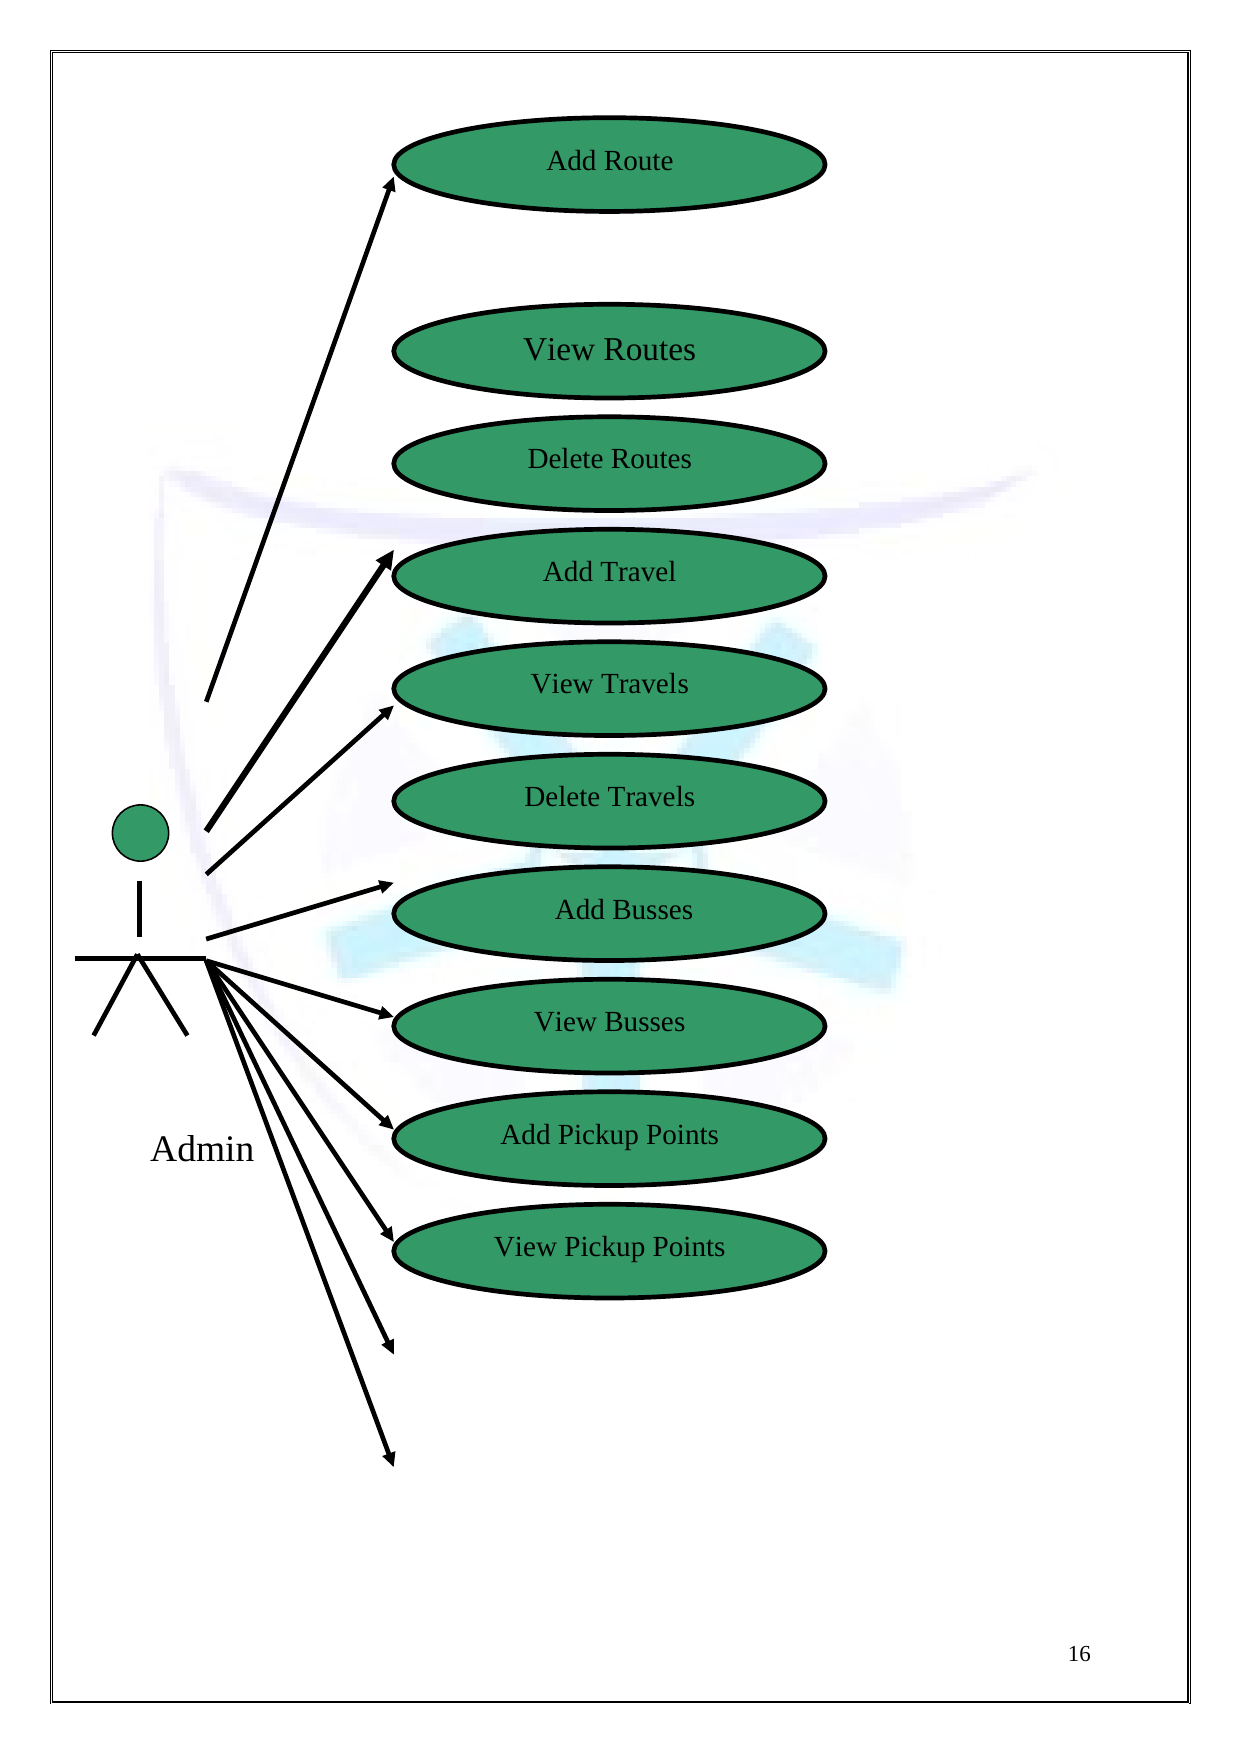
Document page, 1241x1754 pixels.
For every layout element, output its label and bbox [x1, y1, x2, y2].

picture [149, 961, 341, 1334]
picture [234, 1027, 380, 1334]
picture [149, 393, 1090, 1334]
